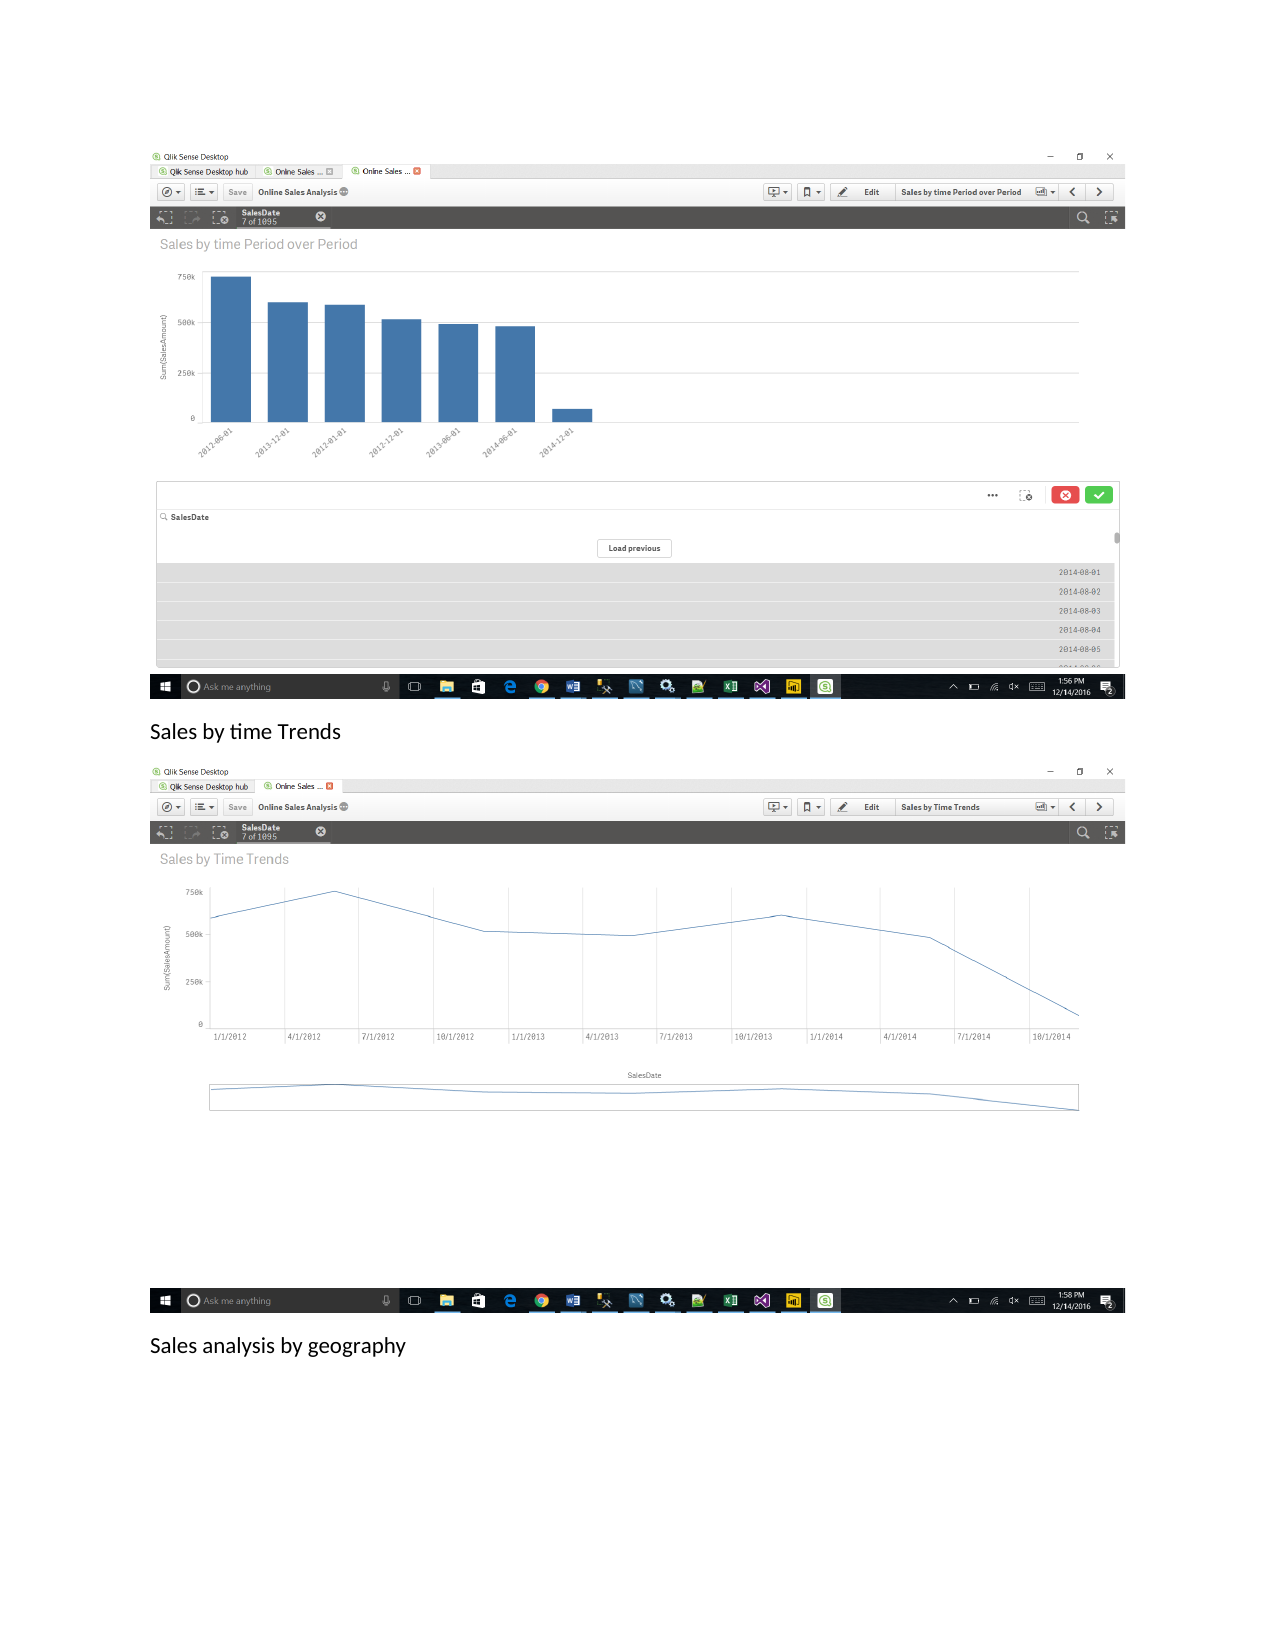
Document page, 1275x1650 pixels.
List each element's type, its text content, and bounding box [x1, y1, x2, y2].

text Sales analysis by geography [150, 1331, 1125, 1359]
picture [150, 150, 1125, 699]
text Sales by time Trends [150, 717, 1125, 745]
picture [150, 764, 1125, 1313]
